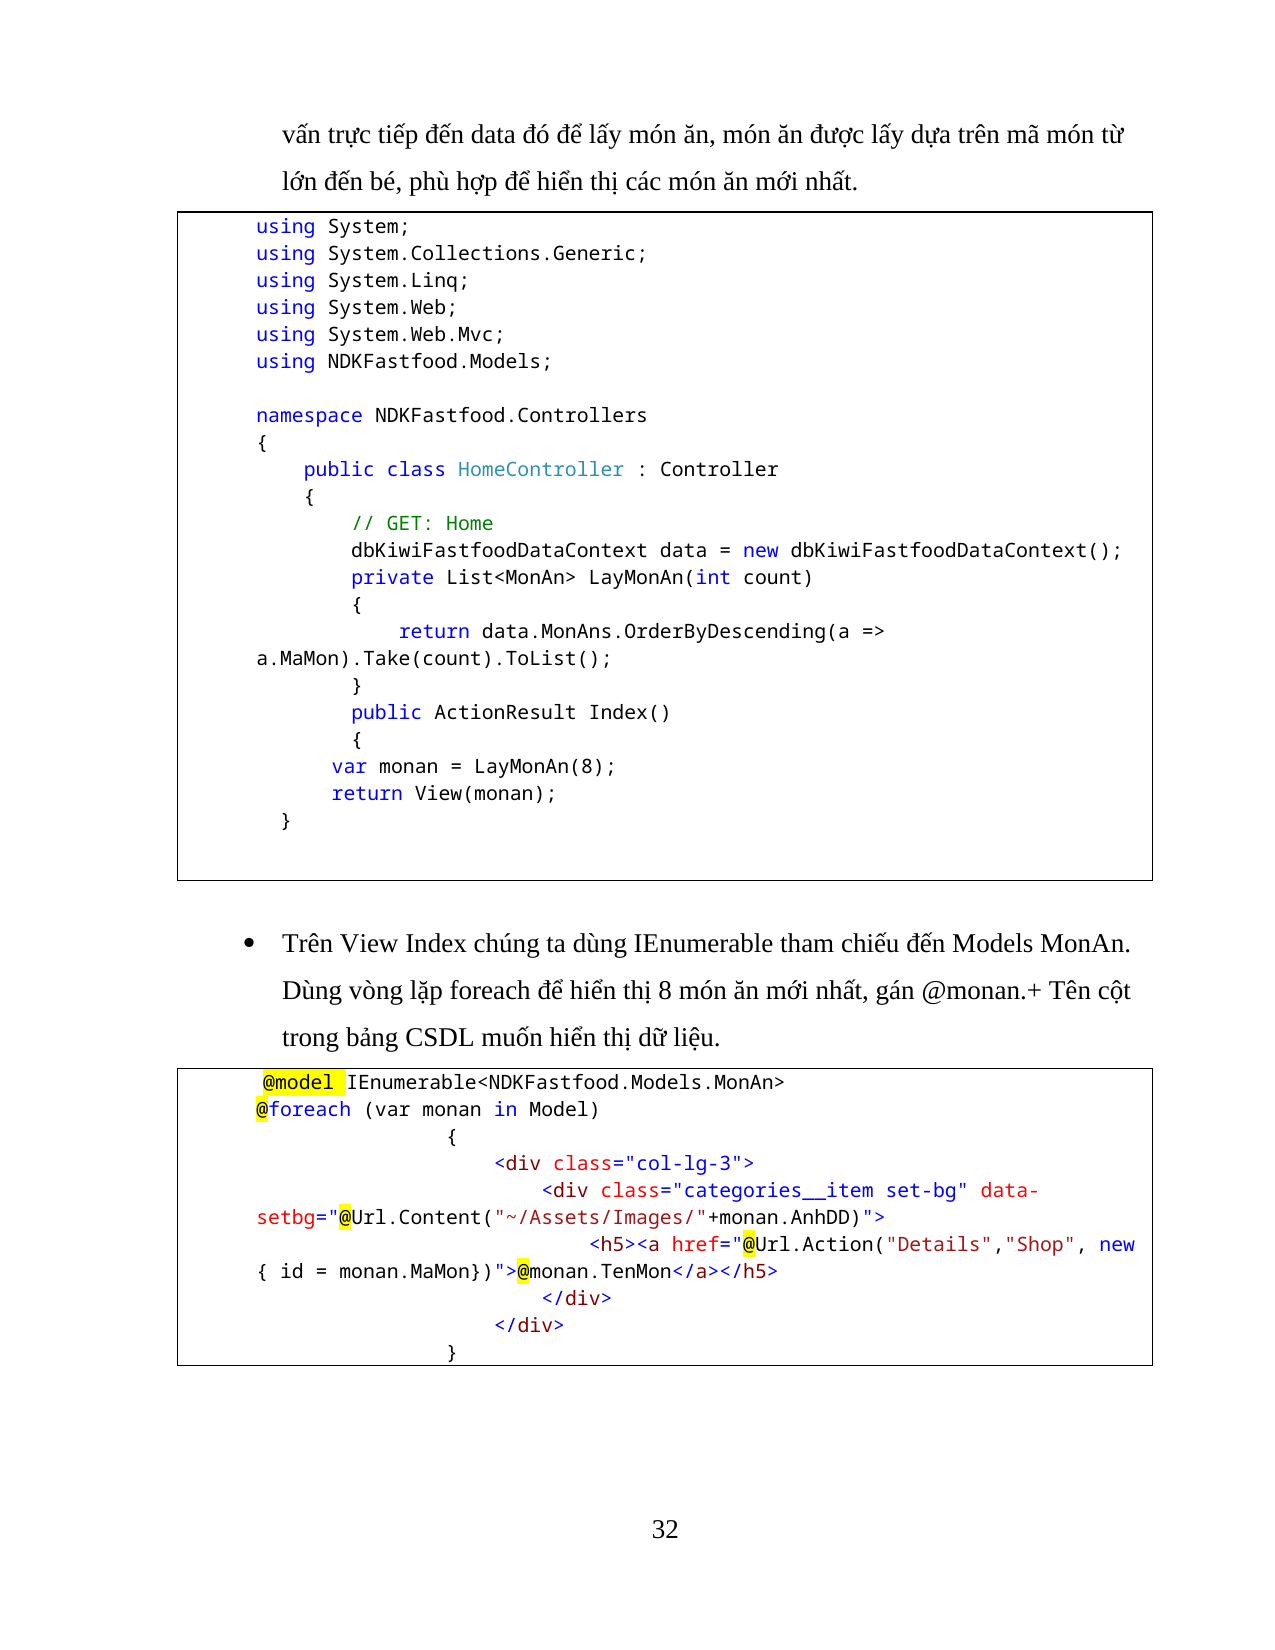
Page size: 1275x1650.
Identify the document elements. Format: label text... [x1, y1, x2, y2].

table_header @model IEnumerable<NDKFastfood.Models.MonAn> @foreach (var monan in Model) { <div class="col-lg-3"> <div class="categories__item set-bg" data-setbg="@Url.Content("~/Assets/Images/"+monan.AnhDD)"> <h5><a href="@Url.Action("Details","Shop", new { id = monan.MaMon})">@monan.TenMon</a></h5> </div> </div> } [178, 1069, 1152, 1365]
list Trên View Index chúng ta dùng IEnumerable tham chiếu đến Models MonAn. Dùng vòng lặp foreach để hiển thị 8 món ăn mới nhất, gán @monan.+ Tên cột trong bảng CSDL muốn hiển thị dữ liệu. [244, 927, 1153, 1052]
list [244, 118, 1153, 196]
table_header using System; using System.Collections.Generic; using System.Linq; using System.Web; using System.Web.Mvc; using NDKFastfood.Models; namespace NDKFastfood.Controllers { public class HomeController : Controller { // GET: Home dbKiwiFastfoodDataContext data = new dbKiwiFastfoodDataContext(); private List<MonAn> LayMonAn(int count) { return data.MonAns.OrderByDescending(a => a.MaMon).Take(count).ToList(); } public ActionResult Index() { var monan = LayMonAn(8); return View(monan); } [178, 213, 1152, 880]
